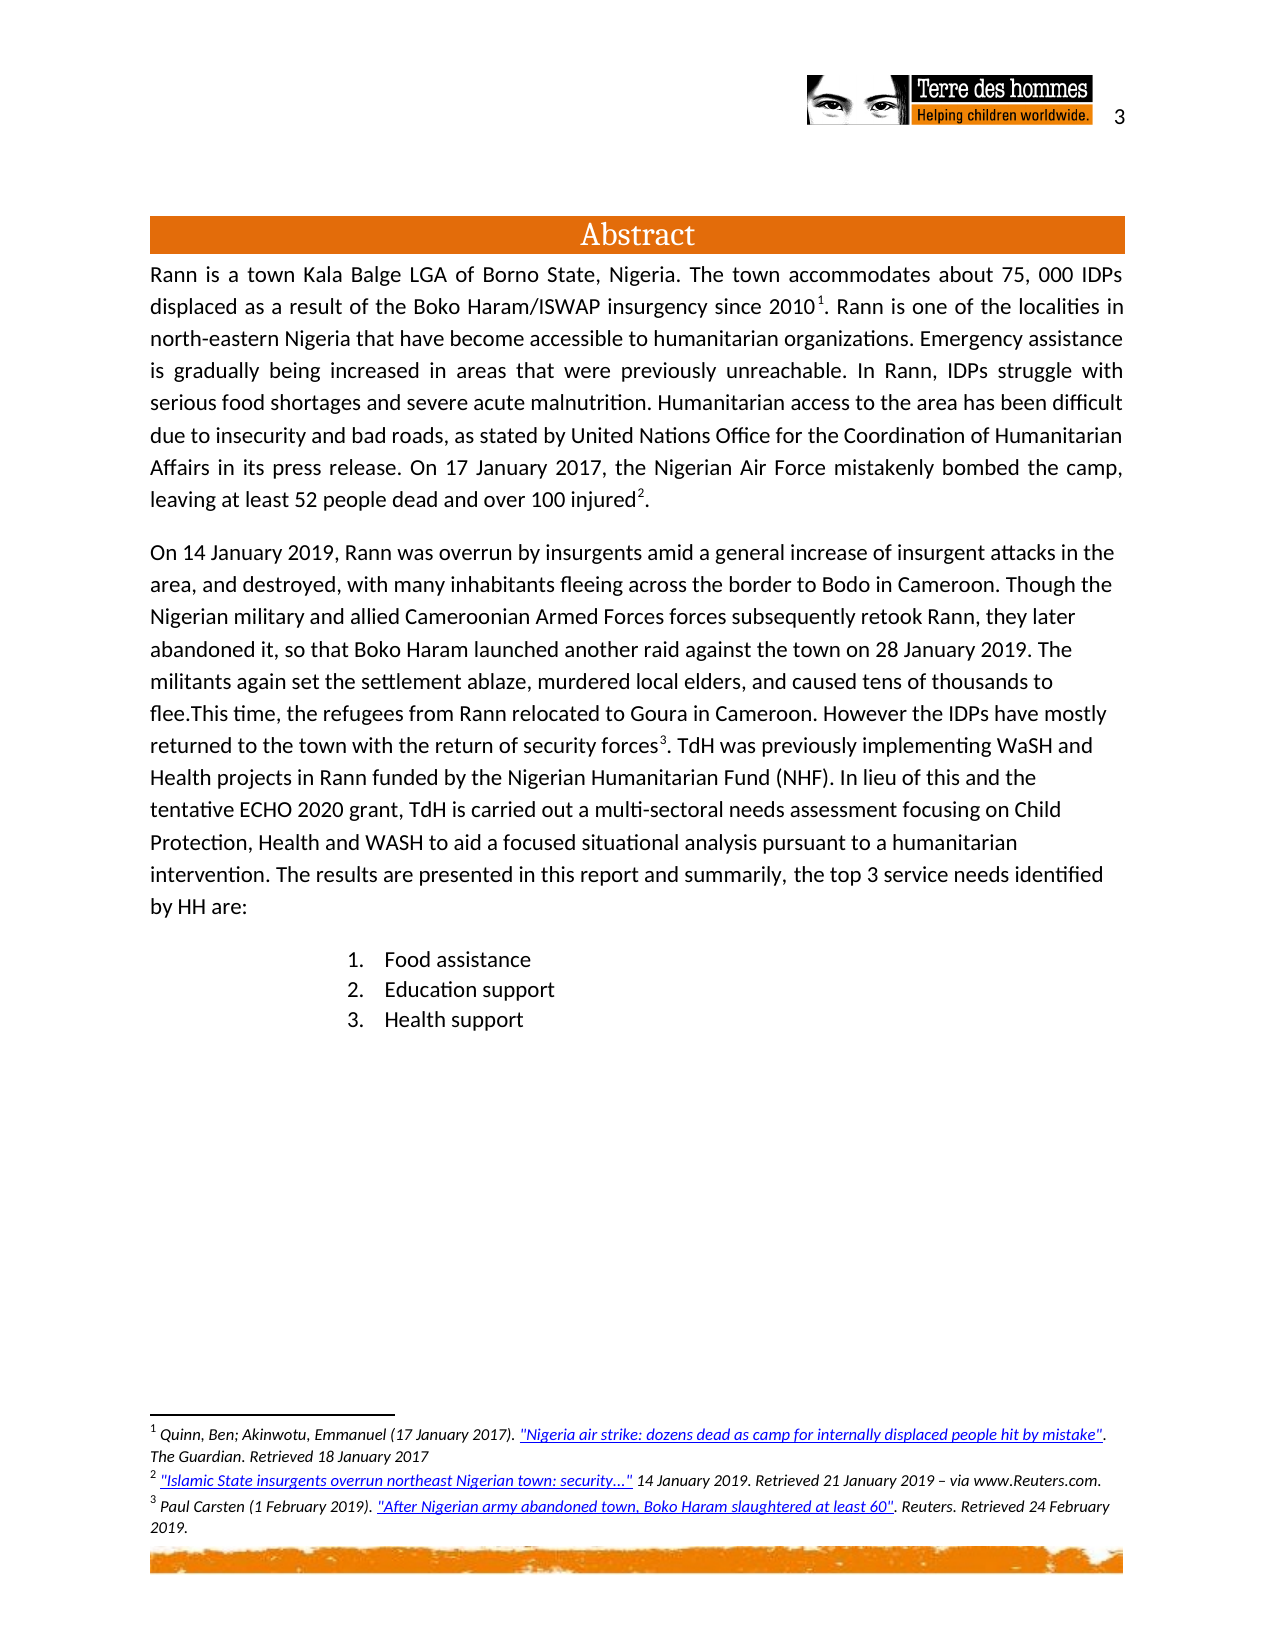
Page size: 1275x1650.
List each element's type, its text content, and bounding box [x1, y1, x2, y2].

list Health support [347, 1006, 1125, 1034]
picture [807, 75, 1093, 125]
picture [150, 1546, 1123, 1575]
text On 14 January 2019, Rann was overrun by insurgents amid a general increase of insurgent attacks in the area, and destroyed, with many inhabitants fleeing across the border to Bodo in Cameroon. Though the Nigerian military and allied Cameroonian Armed Forces forces subsequently retook Rann, they later abandoned it, so that Boko Haram launched another raid against the town on 28 January 2019. The militants again set the settlement ablaze, murdered local elders, and caused tens of thousands to flee.This time, the refugees from Rann relocated to Goura in Cameroon. However the IDPs have mostly returned to the town with the return of security forces. TdH was previously implementing WaSH and Health projects in Rann funded by the Nigerian Humanitarian Fund (NHF). In lieu of this and the tentative ECHO 2020 grant, TdH is carried out a multi-sectoral needs assessment focusing on Child Protection, Health and WASH to aid a focused situational analysis pursuant to a humanitarian intervention. The results are presented in this report and summarily, the top 3 service needs identified by HH are: [150, 538, 1125, 920]
text Rann is a town Kala Balge LGA of Borno State, Nigeria. The town accommodates about 75, 000 IDPs displaced as a result of the Boko Haram/ISWAP insurgency since 2010. Rann is one of the localities in north-eastern Nigeria that have become accessible to humanitarian organizations. Emergency assistance is gradually being increased in areas that were previously unreachable. In Rann, IDPs struggle with serious food shortages and severe acute malnutrition. Humanitarian access to the area has been difficult due to insecurity and bad roads, as stated by United Nations Office for the Coordination of Humanitarian Affairs in its press release. On 17 January 2017, the Nigerian Air Force mistakenly bombed the camp, leaving at least 52 people dead and over 100 injured. [150, 260, 1125, 513]
list Food assistance [347, 945, 1125, 973]
subtitle Abstract [150, 216, 1125, 254]
list Education support [347, 975, 1125, 1003]
